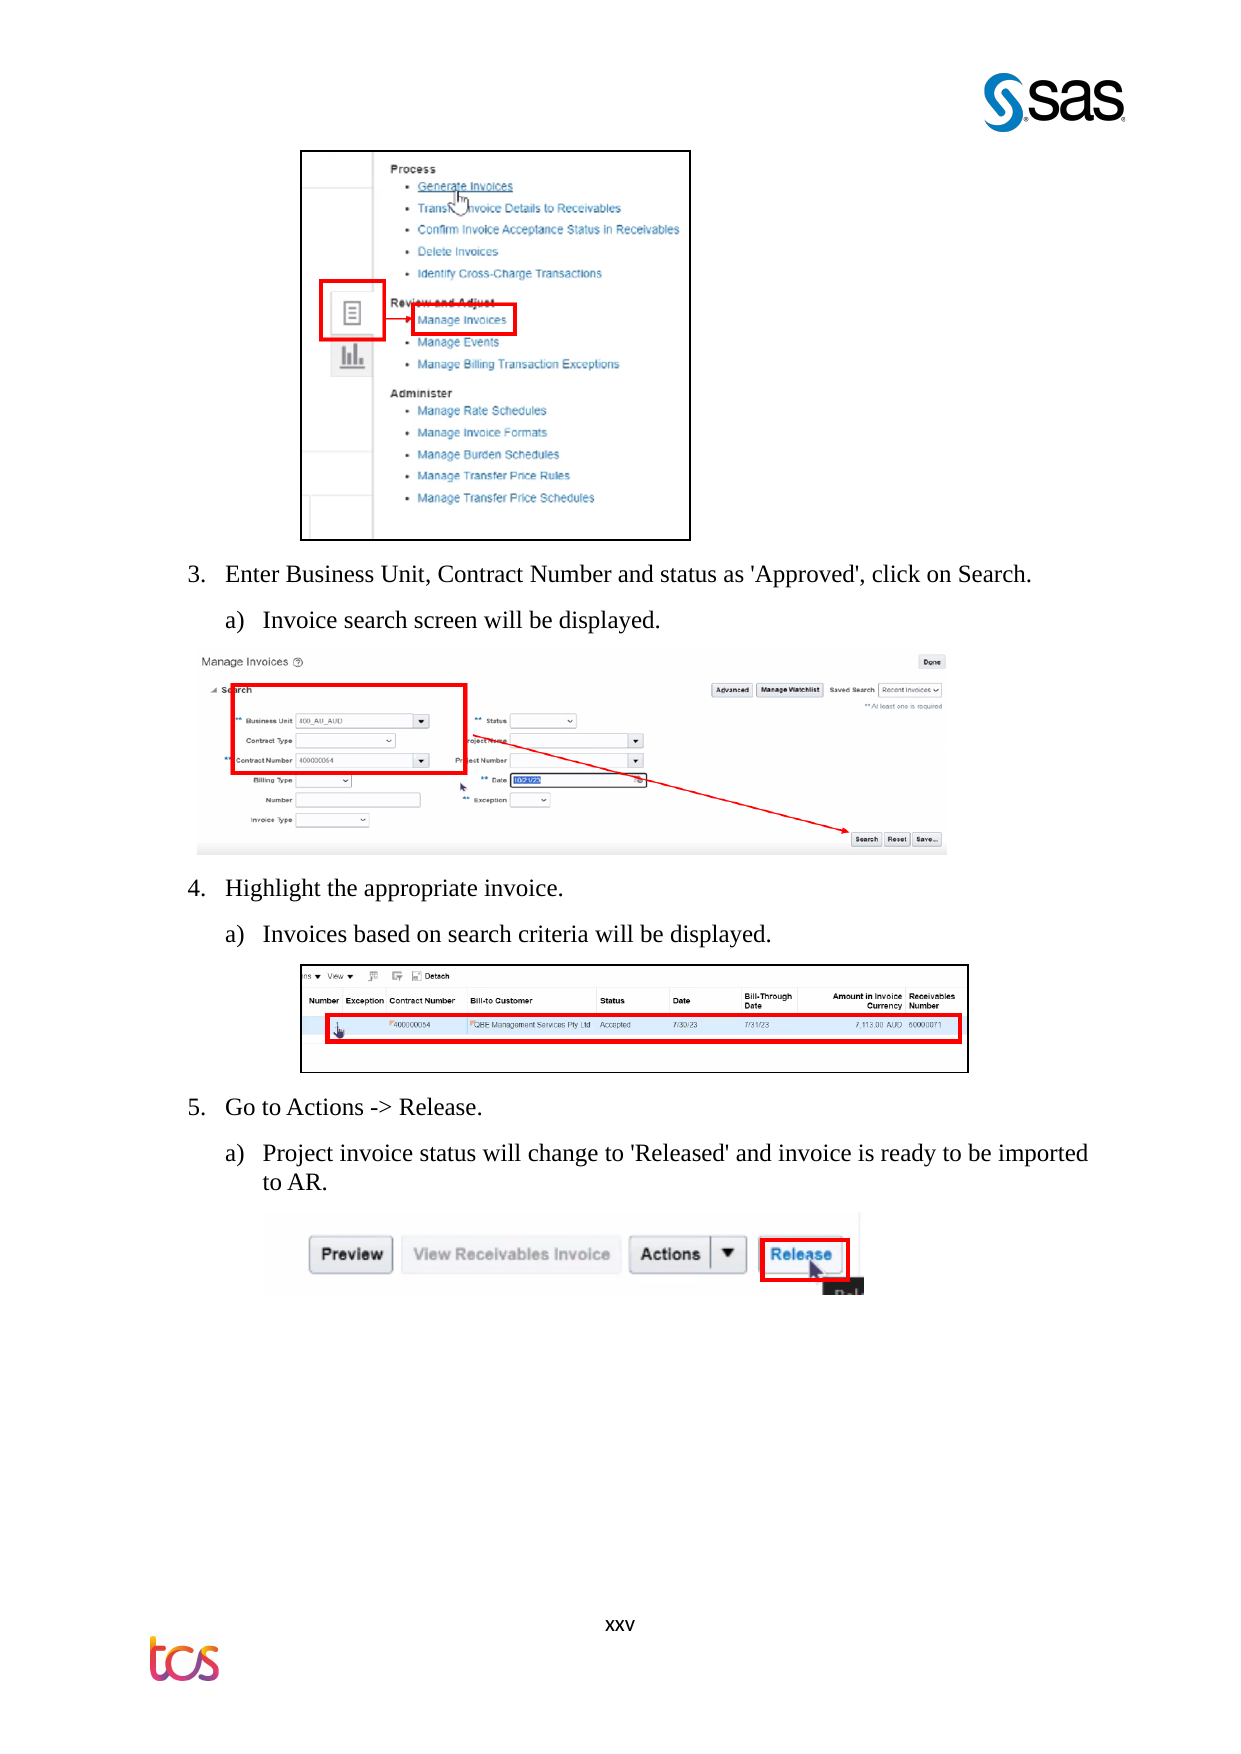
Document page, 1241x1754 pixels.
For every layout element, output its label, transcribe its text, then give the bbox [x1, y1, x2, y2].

picture [262, 1212, 864, 1295]
list Project invoice status will change to 'Released' and invoice is ready to be imported to AR. [225, 1138, 1090, 1195]
list Invoice search screen will be displayed. [225, 605, 1090, 634]
text Highlight the appropriate invoice. [187, 873, 1090, 902]
picture [150, 1636, 219, 1681]
list Invoices based on search criteria will be displayed. [225, 919, 1090, 947]
picture [984, 73, 1125, 132]
text Enter Business Unit, Contract Number and status as 'Approved', click on Search. [187, 559, 1090, 588]
text Go to Actions -> Release. [187, 1092, 1090, 1121]
picture [302, 152, 689, 539]
picture [302, 966, 967, 1072]
picture [196, 650, 947, 855]
